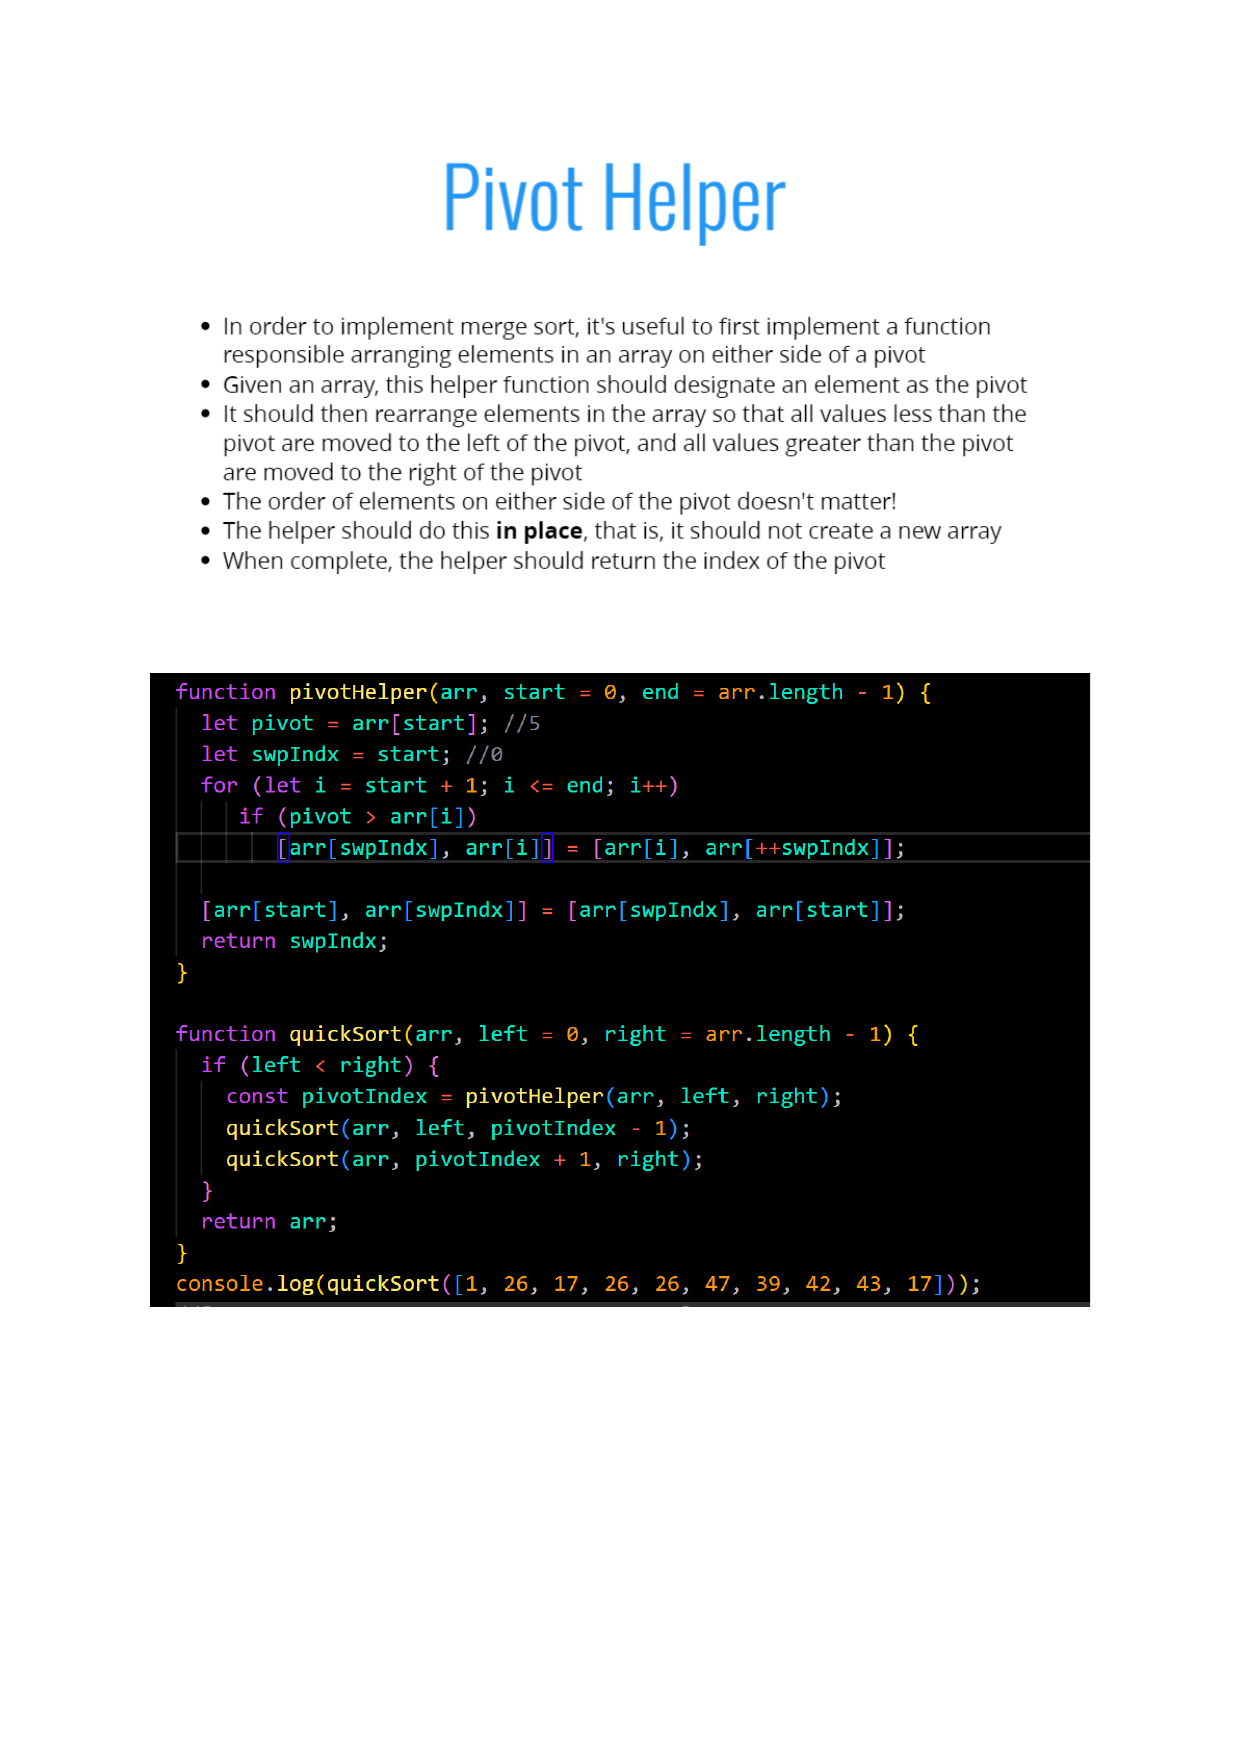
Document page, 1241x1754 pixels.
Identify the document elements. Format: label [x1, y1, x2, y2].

picture [150, 673, 1091, 1307]
picture [150, 150, 1091, 672]
